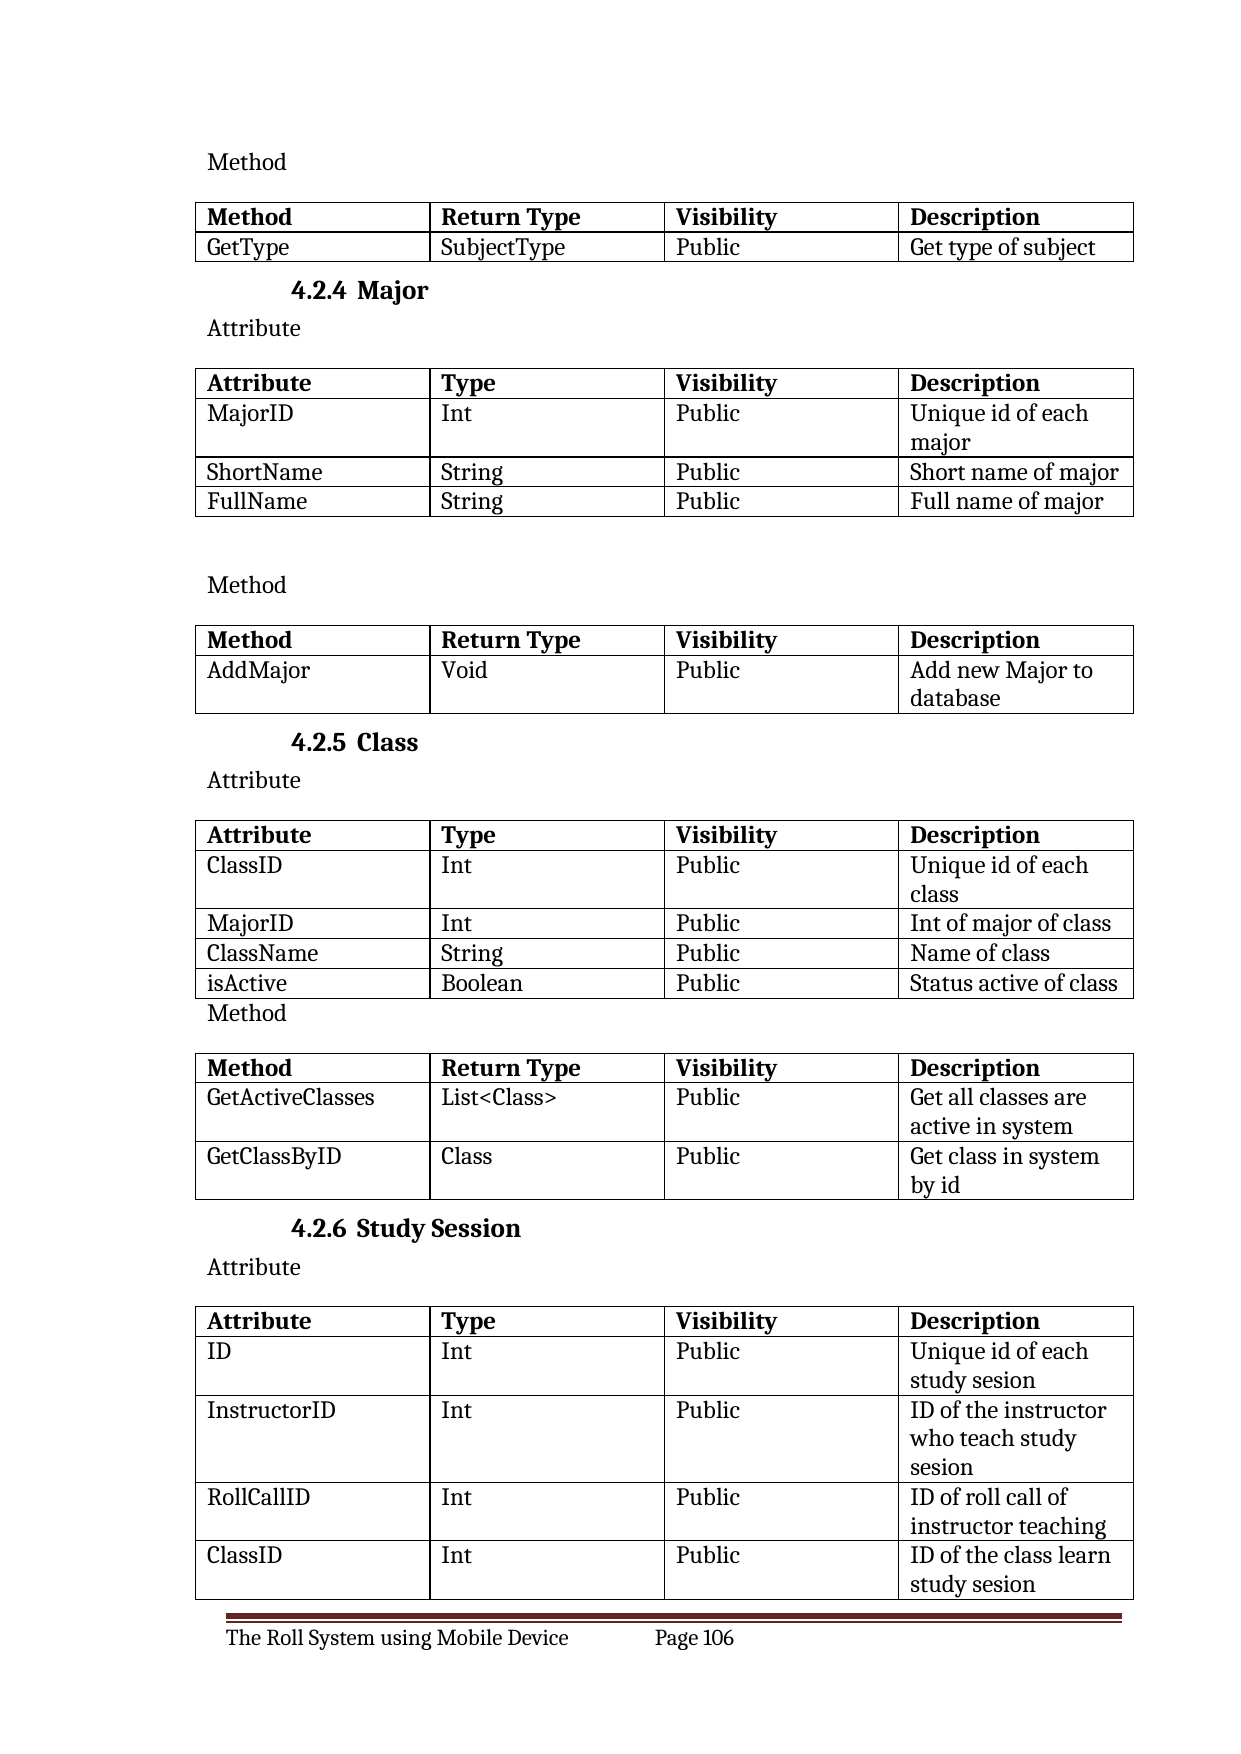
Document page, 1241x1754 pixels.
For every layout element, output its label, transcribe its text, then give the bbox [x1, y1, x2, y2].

table_cell ID of the instructor who teach study sesion [899, 1396, 1133, 1482]
text Method [207, 999, 1122, 1027]
table_cell Int of major of class [899, 909, 1133, 938]
text Method [207, 571, 1122, 599]
table_header Type [431, 821, 664, 850]
table_cell ClassID [196, 851, 429, 908]
subtitle Class [291, 727, 1122, 758]
table_cell Public [665, 458, 898, 486]
table_cell Public [665, 969, 898, 998]
table_cell ID of the class learn study sesion [899, 1541, 1133, 1599]
table_header Visibility [665, 821, 898, 850]
table_cell String [431, 487, 664, 516]
table_header Visibility [665, 203, 898, 231]
table_cell Int [431, 1337, 664, 1394]
table_cell GetClassByID [196, 1142, 429, 1199]
table_cell Short name of major [899, 458, 1133, 486]
table_cell Int [431, 851, 664, 908]
table_cell Name of class [899, 939, 1133, 968]
table_cell Int [431, 1541, 664, 1599]
table_cell Unique id of each class [899, 851, 1133, 908]
table_cell Full name of major [899, 487, 1133, 516]
table_cell MajorID [196, 399, 429, 456]
table_header Return Type [431, 626, 664, 654]
table_cell Public [665, 1142, 898, 1199]
text Attribute [207, 1252, 1122, 1281]
table_cell Int [431, 909, 664, 938]
table_cell ClassID [196, 1541, 429, 1599]
table_cell GetActiveClasses [196, 1083, 429, 1141]
table_cell String [431, 939, 664, 968]
table_header Attribute [196, 369, 429, 398]
table_cell Boolean [431, 969, 664, 998]
table_cell isActive [196, 969, 429, 998]
table_header Return Type [431, 1054, 664, 1082]
table_cell RollCallID [196, 1483, 429, 1540]
table_header Description [899, 821, 1133, 850]
table_cell Public [665, 1337, 898, 1394]
table_cell Unique id of each major [899, 399, 1133, 456]
subtitle Major [291, 275, 1122, 306]
table_cell AddMajor [196, 656, 429, 713]
subtitle Study Session [291, 1213, 1122, 1244]
table_header Visibility [665, 1307, 898, 1336]
table_header Return Type [431, 203, 664, 231]
table_header Description [899, 369, 1133, 398]
table_header Description [899, 1054, 1133, 1082]
text Method [207, 148, 1122, 176]
table_header Method [196, 1054, 429, 1082]
table_header Method [196, 203, 429, 231]
table_header Visibility [665, 369, 898, 398]
table_cell Public [665, 909, 898, 938]
table_cell ID of roll call of instructor teaching [899, 1483, 1133, 1540]
table_cell Public [665, 487, 898, 516]
table_cell Class [431, 1142, 664, 1199]
table_cell Int [431, 1396, 664, 1482]
table_header Attribute [196, 1307, 429, 1336]
table_cell ClassName [196, 939, 429, 968]
table_cell Public [665, 399, 898, 456]
text Attribute [207, 314, 1122, 343]
table_cell Public [665, 939, 898, 968]
table_cell ShortName [196, 458, 429, 486]
table_cell Public [665, 1396, 898, 1482]
table_cell Int [431, 1483, 664, 1540]
table_cell Public [665, 656, 898, 713]
table_cell Get class in system by id [899, 1142, 1133, 1199]
table_cell MajorID [196, 909, 429, 938]
table_cell GetType [196, 233, 429, 261]
table_header Visibility [665, 626, 898, 654]
table_cell Void [431, 656, 664, 713]
table_cell String [431, 458, 664, 486]
table_header Type [431, 1307, 664, 1336]
table_cell Public [665, 233, 898, 261]
table_cell Public [665, 1083, 898, 1141]
table_cell Get type of subject [899, 233, 1133, 261]
table_cell Get all classes are active in system [899, 1083, 1133, 1141]
table_cell ID [196, 1337, 429, 1394]
table_cell InstructorID [196, 1396, 429, 1482]
table_header Description [899, 1307, 1133, 1336]
table_cell Public [665, 1483, 898, 1540]
table_header Attribute [196, 821, 429, 850]
table_cell Public [665, 851, 898, 908]
table_cell FullName [196, 487, 429, 516]
table_header Description [899, 626, 1133, 654]
text Attribute [207, 766, 1122, 795]
table_cell Unique id of each study sesion [899, 1337, 1133, 1394]
table_header Type [431, 369, 664, 398]
table_cell Public [665, 1541, 898, 1599]
table_cell List<Class> [431, 1083, 664, 1141]
table_header Visibility [665, 1054, 898, 1082]
table_header Method [196, 626, 429, 654]
table_cell Int [431, 399, 664, 456]
table_header Description [899, 203, 1133, 231]
table_cell Add new Major to database [899, 656, 1133, 713]
table_cell Status active of class [899, 969, 1133, 998]
table_cell SubjectType [431, 233, 664, 261]
